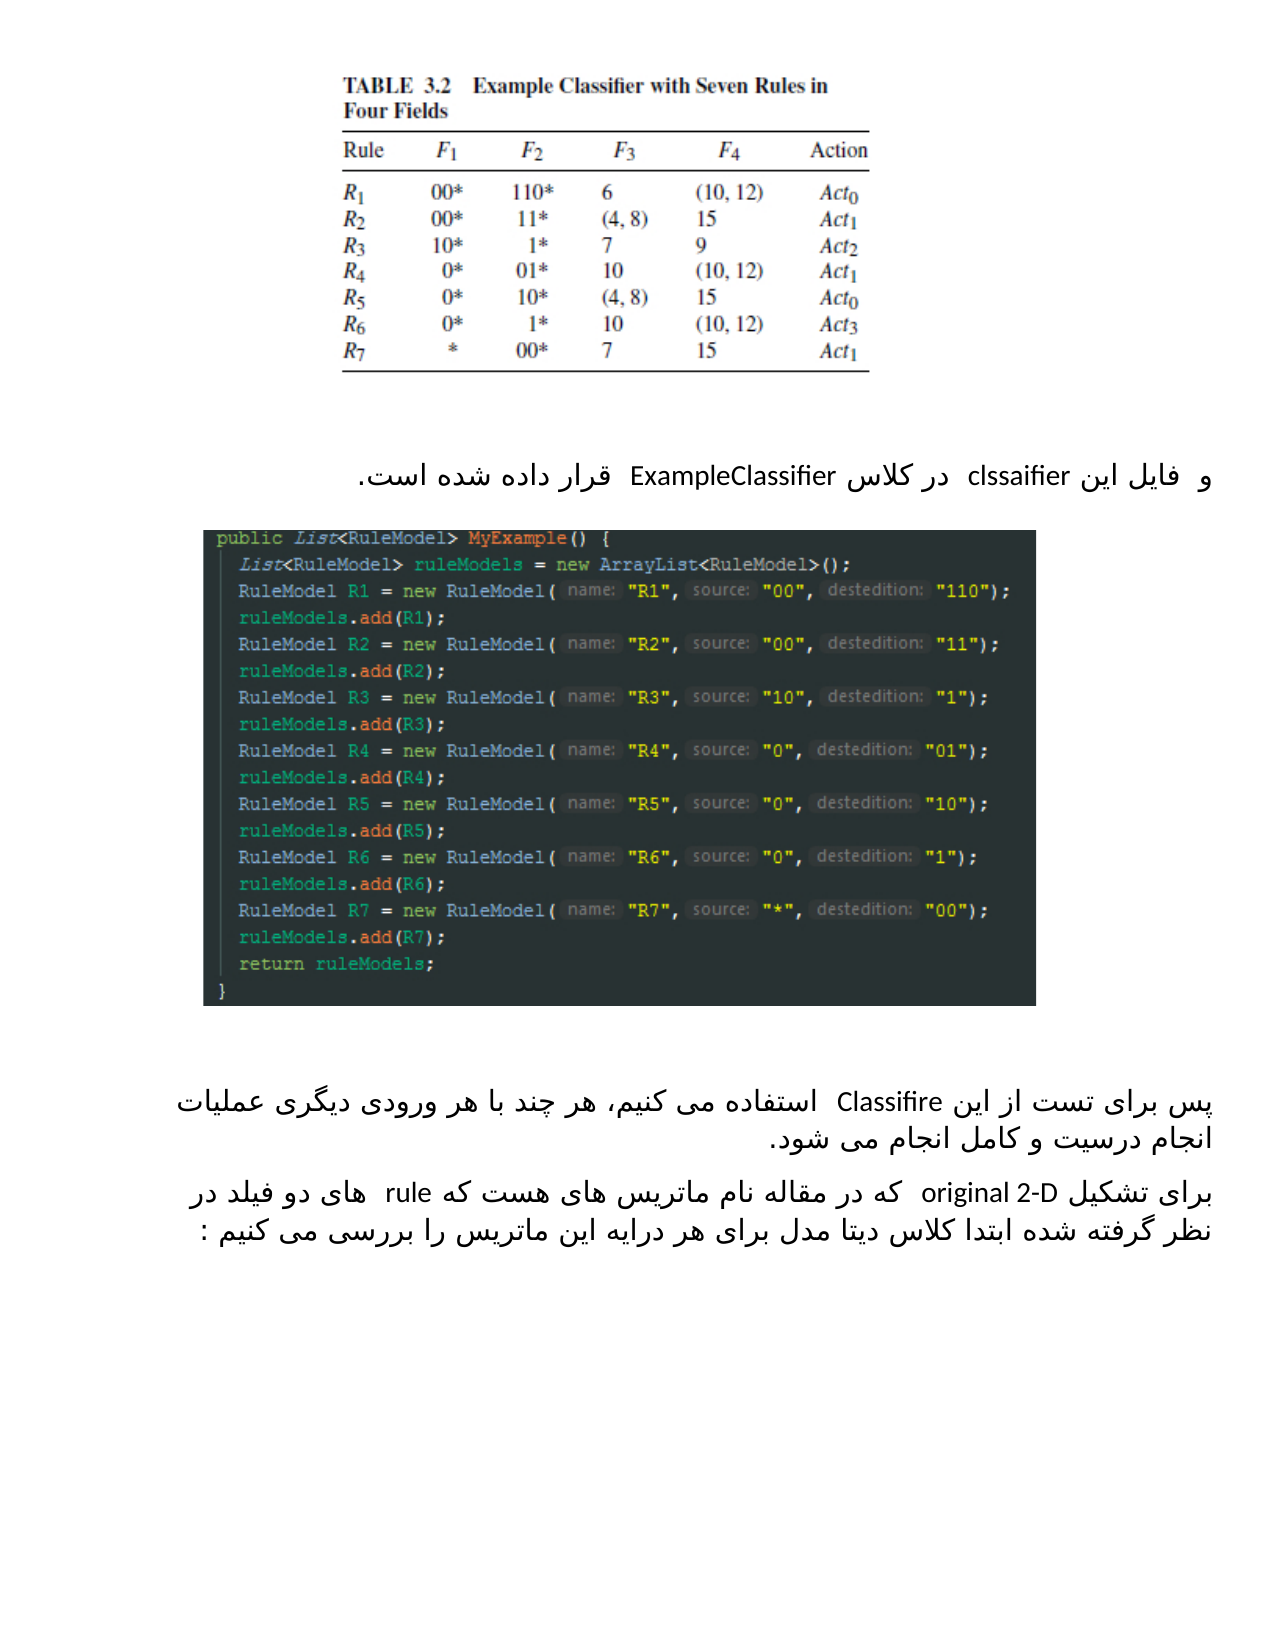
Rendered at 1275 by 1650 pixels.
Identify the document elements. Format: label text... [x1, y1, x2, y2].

picture [283, 62, 951, 399]
picture [203, 530, 1037, 1006]
text و فایل این clssaifier در کلاس ExampleClassifier قرار داده شده است. [150, 457, 1213, 492]
text برای تشکیل original 2-D که در مقاله نام ماتریس های هست که rule های دو فیلد در نظر گرفته شده ابتدا کلاس دیتا مدل برای هر درایه این ماتریس را بررسی می کنیم : [150, 1174, 1213, 1247]
text پس برای تست از این Classifire استفاده می کنیم، هر چند با هر ورودی دیگری عملیات انجام درسیت و کامل انجام می شود. [150, 1083, 1213, 1155]
